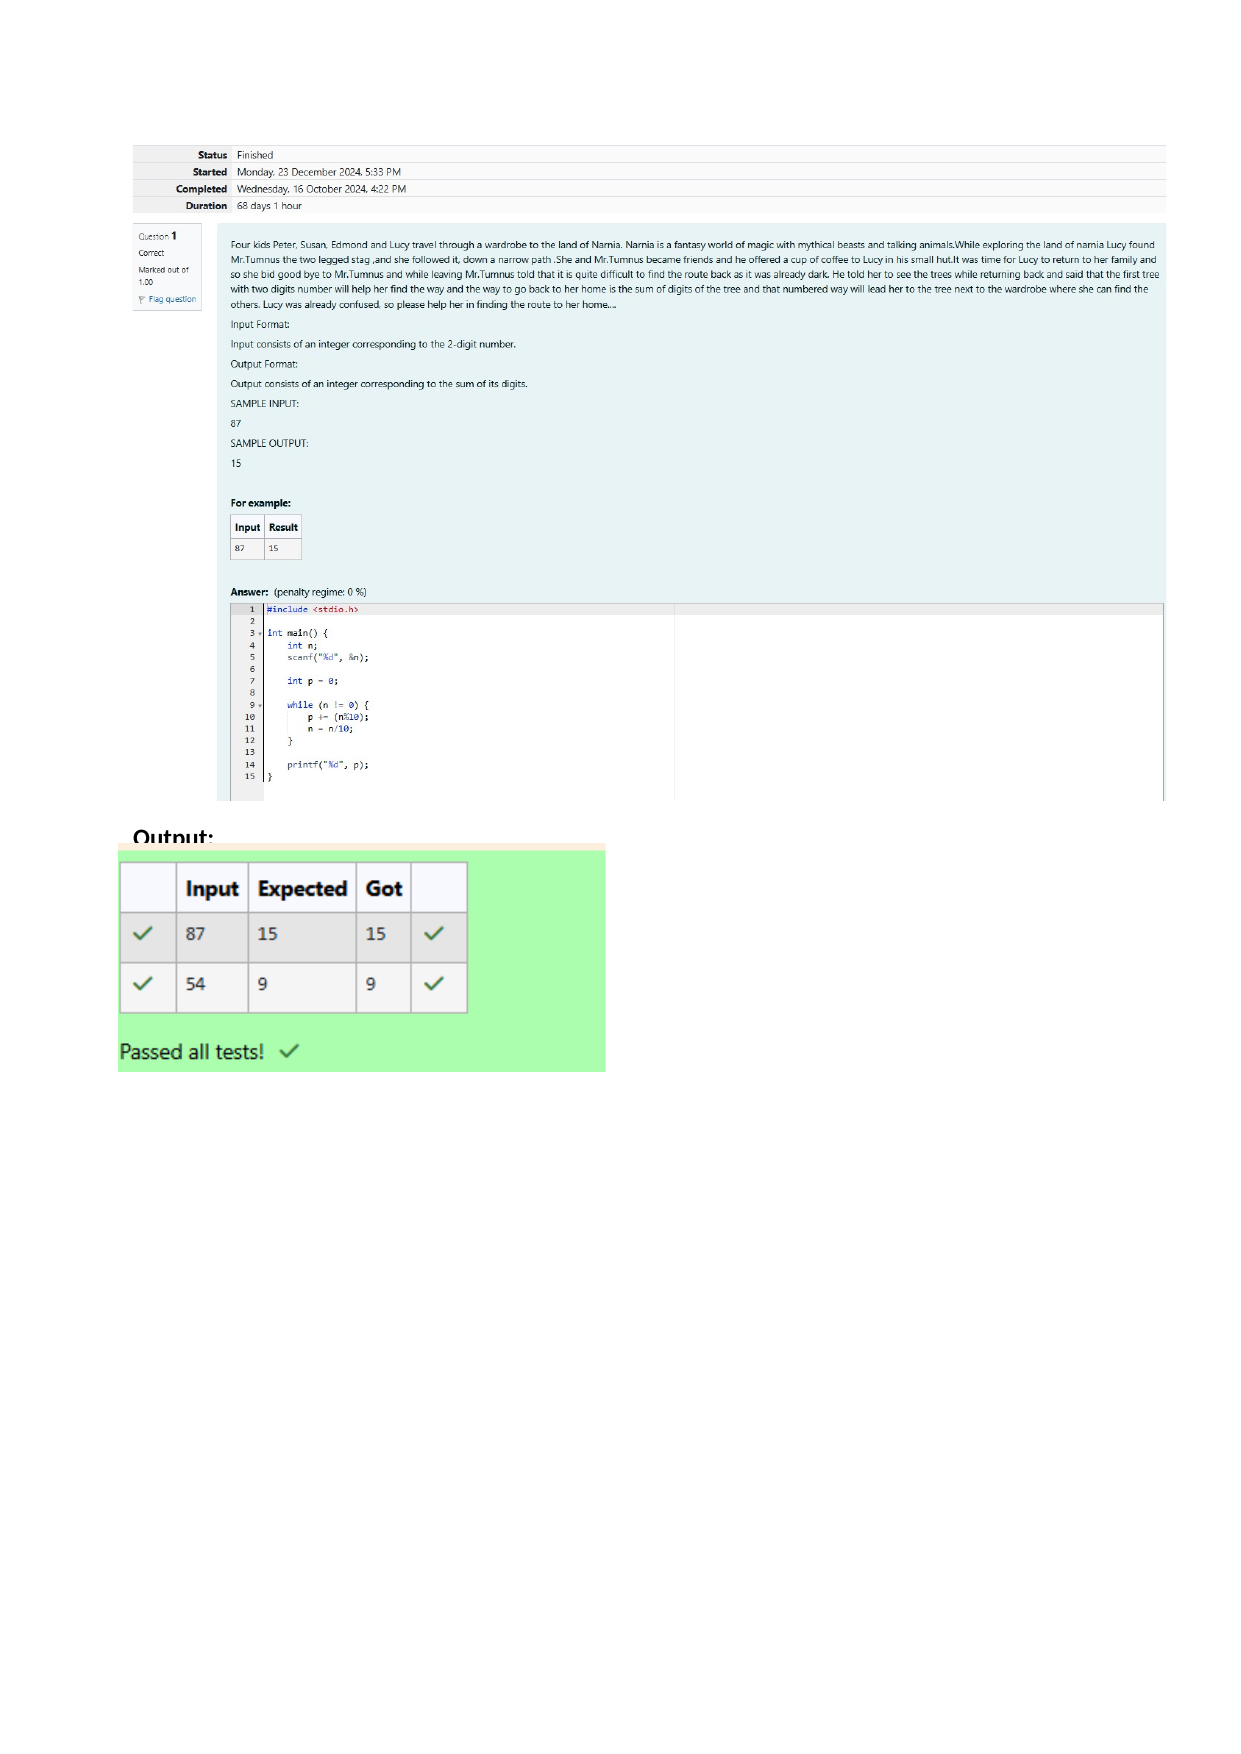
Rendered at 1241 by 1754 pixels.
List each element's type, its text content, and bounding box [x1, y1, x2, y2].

picture [118, 843, 606, 1072]
picture [132, 145, 1167, 801]
text Output: [133, 822, 1166, 852]
